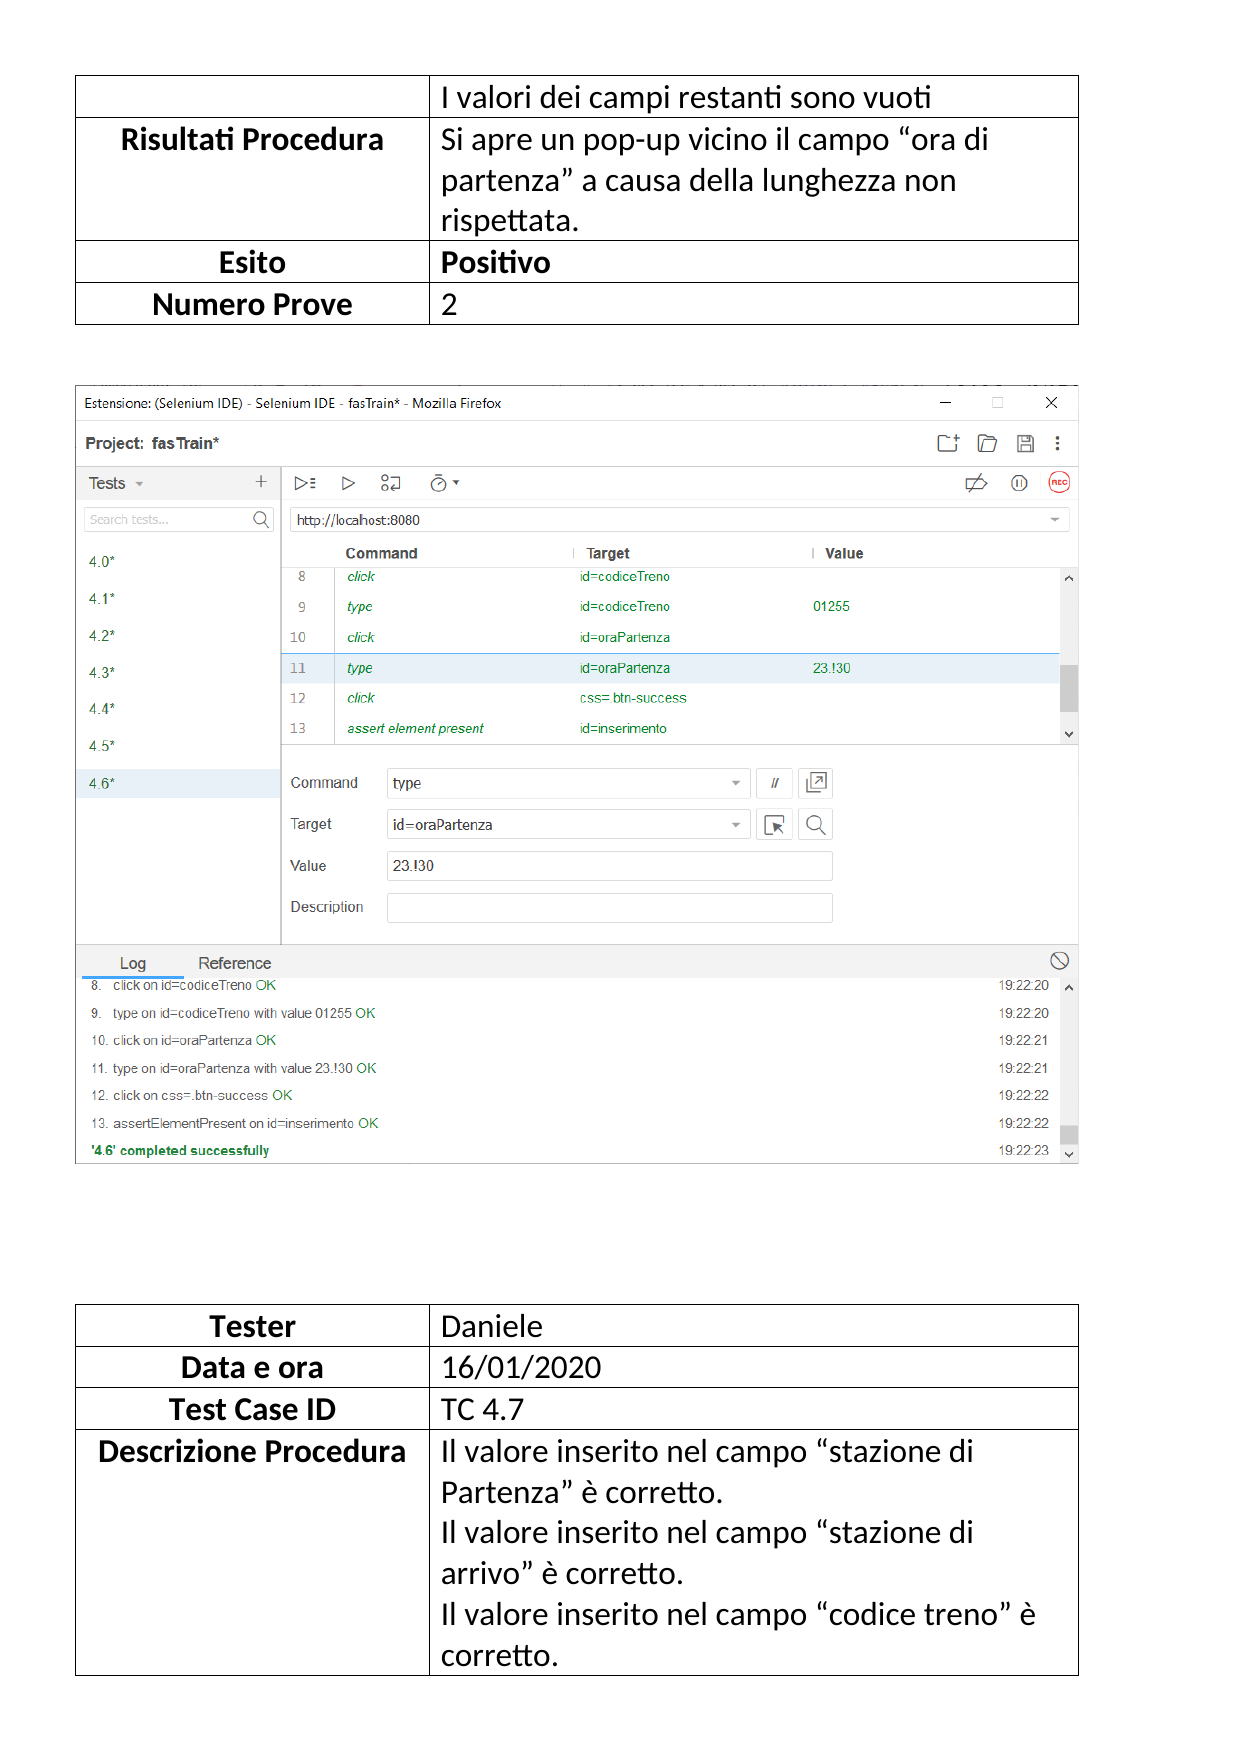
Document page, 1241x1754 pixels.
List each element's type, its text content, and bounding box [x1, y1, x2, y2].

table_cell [76, 76, 429, 117]
picture [75, 385, 1079, 1164]
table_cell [430, 76, 1078, 117]
table_header Daniele [430, 1305, 1078, 1346]
table_cell Data e ora [76, 1347, 429, 1387]
table_cell TC 4.7 [430, 1388, 1078, 1429]
table_cell Esito [76, 241, 429, 282]
table_cell Test Case ID [76, 1388, 429, 1429]
table_cell Risultati Procedura [76, 118, 429, 240]
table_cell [76, 1430, 429, 1674]
table_cell 16/01/2020 [430, 1347, 1078, 1387]
table_header Tester [76, 1305, 429, 1346]
table_cell Si apre un pop-up vicino il campo “ora di partenza” a causa della lunghezza non rispettata. [430, 118, 1078, 240]
table_cell 2 [430, 283, 1078, 323]
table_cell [430, 1430, 1078, 1674]
table_cell Positivo [430, 241, 1078, 282]
table_cell Numero Prove [76, 283, 429, 323]
